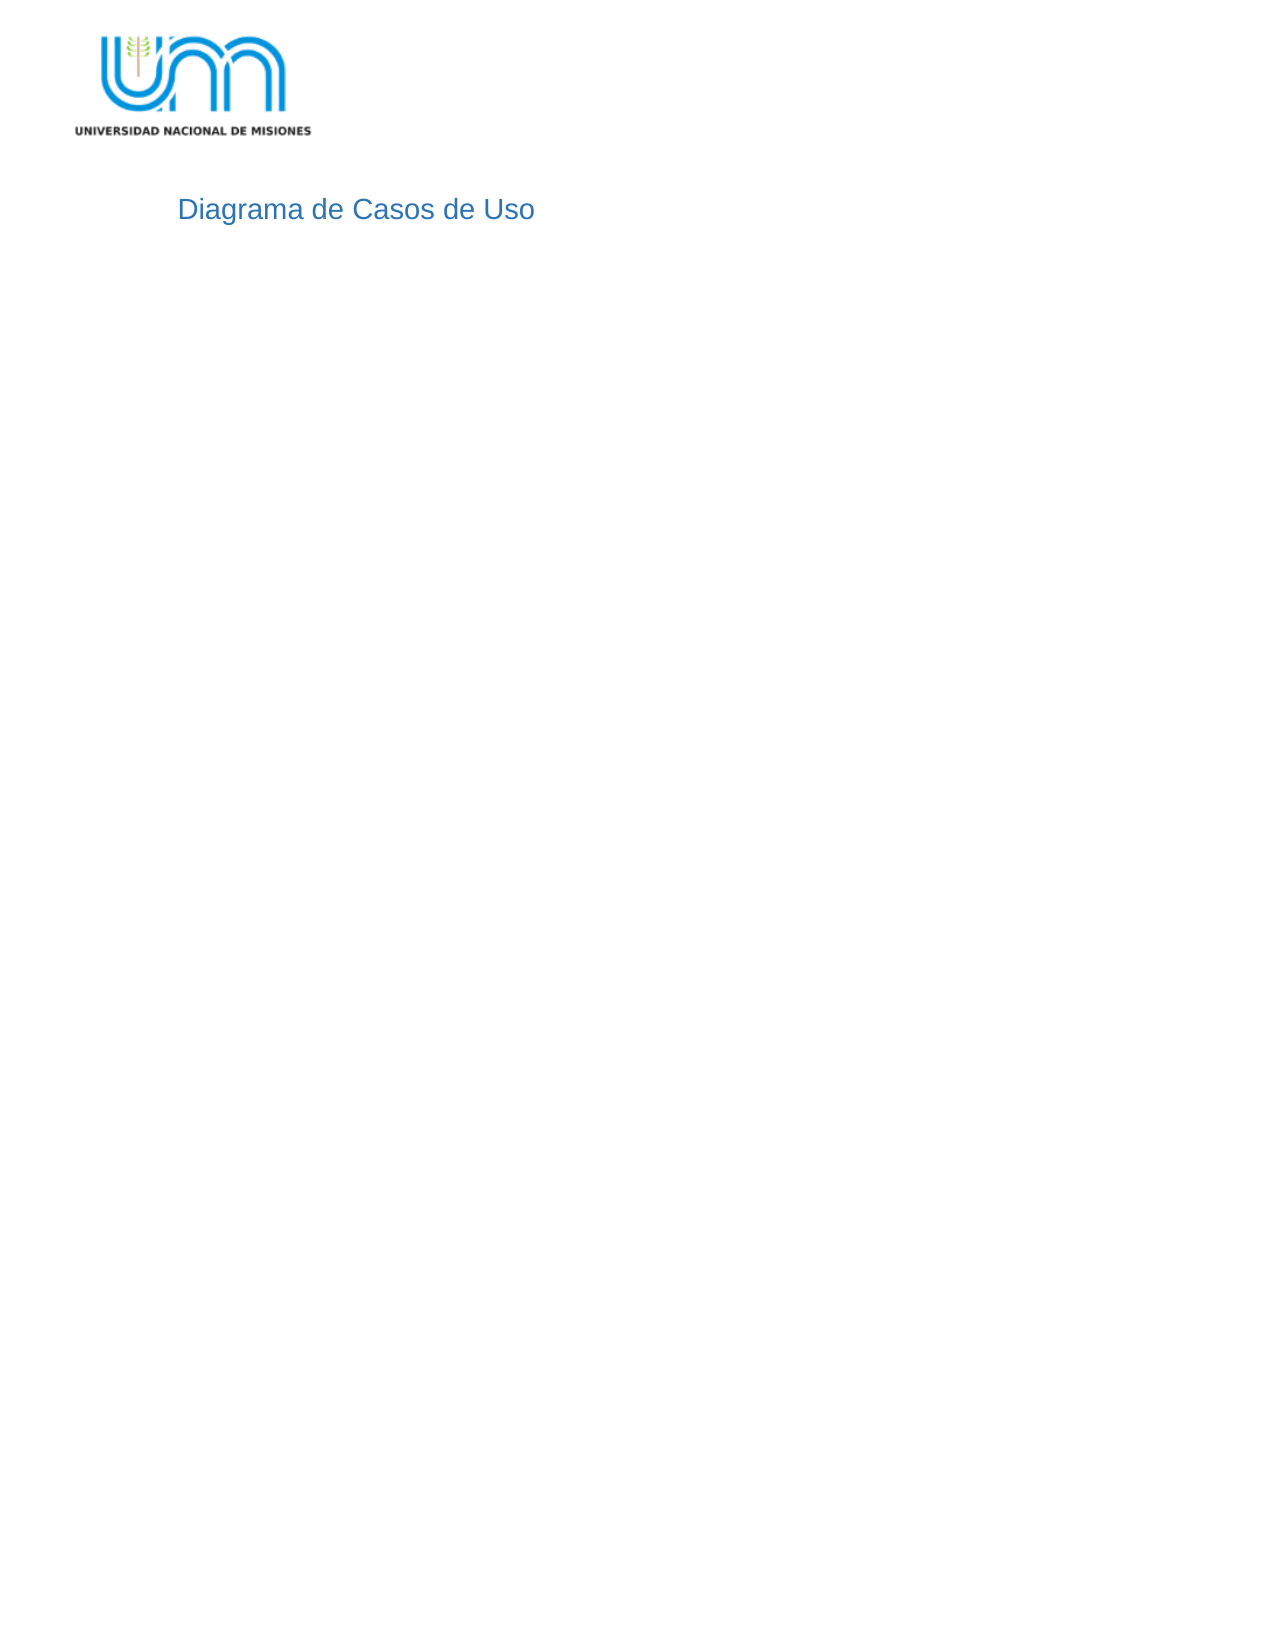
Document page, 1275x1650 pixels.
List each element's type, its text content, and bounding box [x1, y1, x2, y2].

picture [65, 32, 322, 138]
subtitle Diagrama de Casos de Uso [177, 192, 1098, 225]
